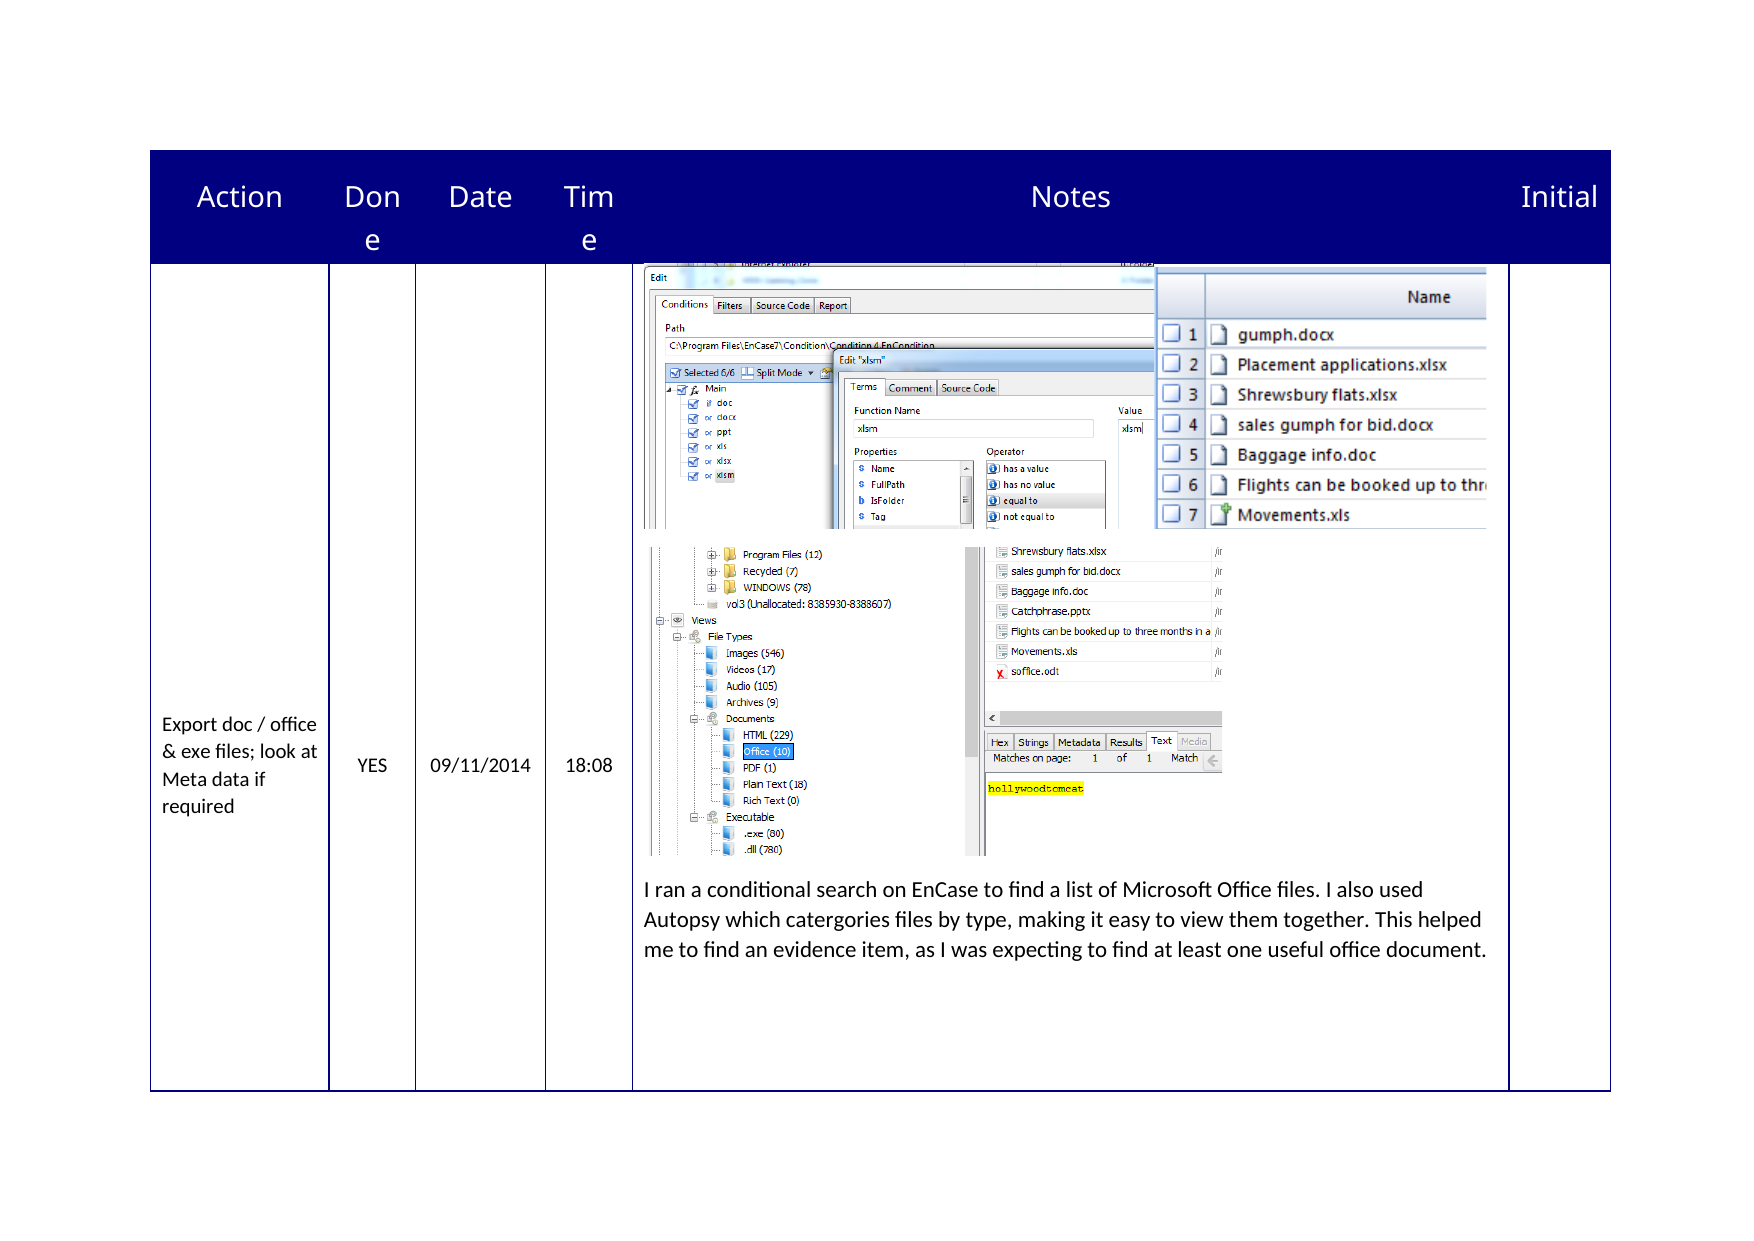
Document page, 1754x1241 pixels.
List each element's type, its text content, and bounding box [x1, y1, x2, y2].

table_header Action [151, 152, 328, 262]
table_cell 09/11/2014 [416, 264, 545, 1090]
table_header Date [416, 152, 545, 262]
table_cell I ran a conditional search on EnCase to find a list of Microsoft Office files. I also used Autopsy which catergories files by type, making it easy to view them together. This helped me to find an evidence item, as I was expecting to find at least one useful office document. [633, 264, 1508, 1090]
table_cell 18:08 [546, 264, 632, 1090]
table_header Notes [633, 152, 1508, 262]
table_header Done [330, 152, 415, 262]
table_cell [1510, 264, 1610, 1090]
picture [648, 547, 1223, 856]
table_header Initial [1510, 152, 1610, 262]
table_cell Export doc / office & exe files; look at Meta data if required [151, 264, 328, 1090]
table_header Time [546, 152, 632, 262]
table_cell YES [330, 264, 415, 1090]
picture [643, 263, 1487, 529]
